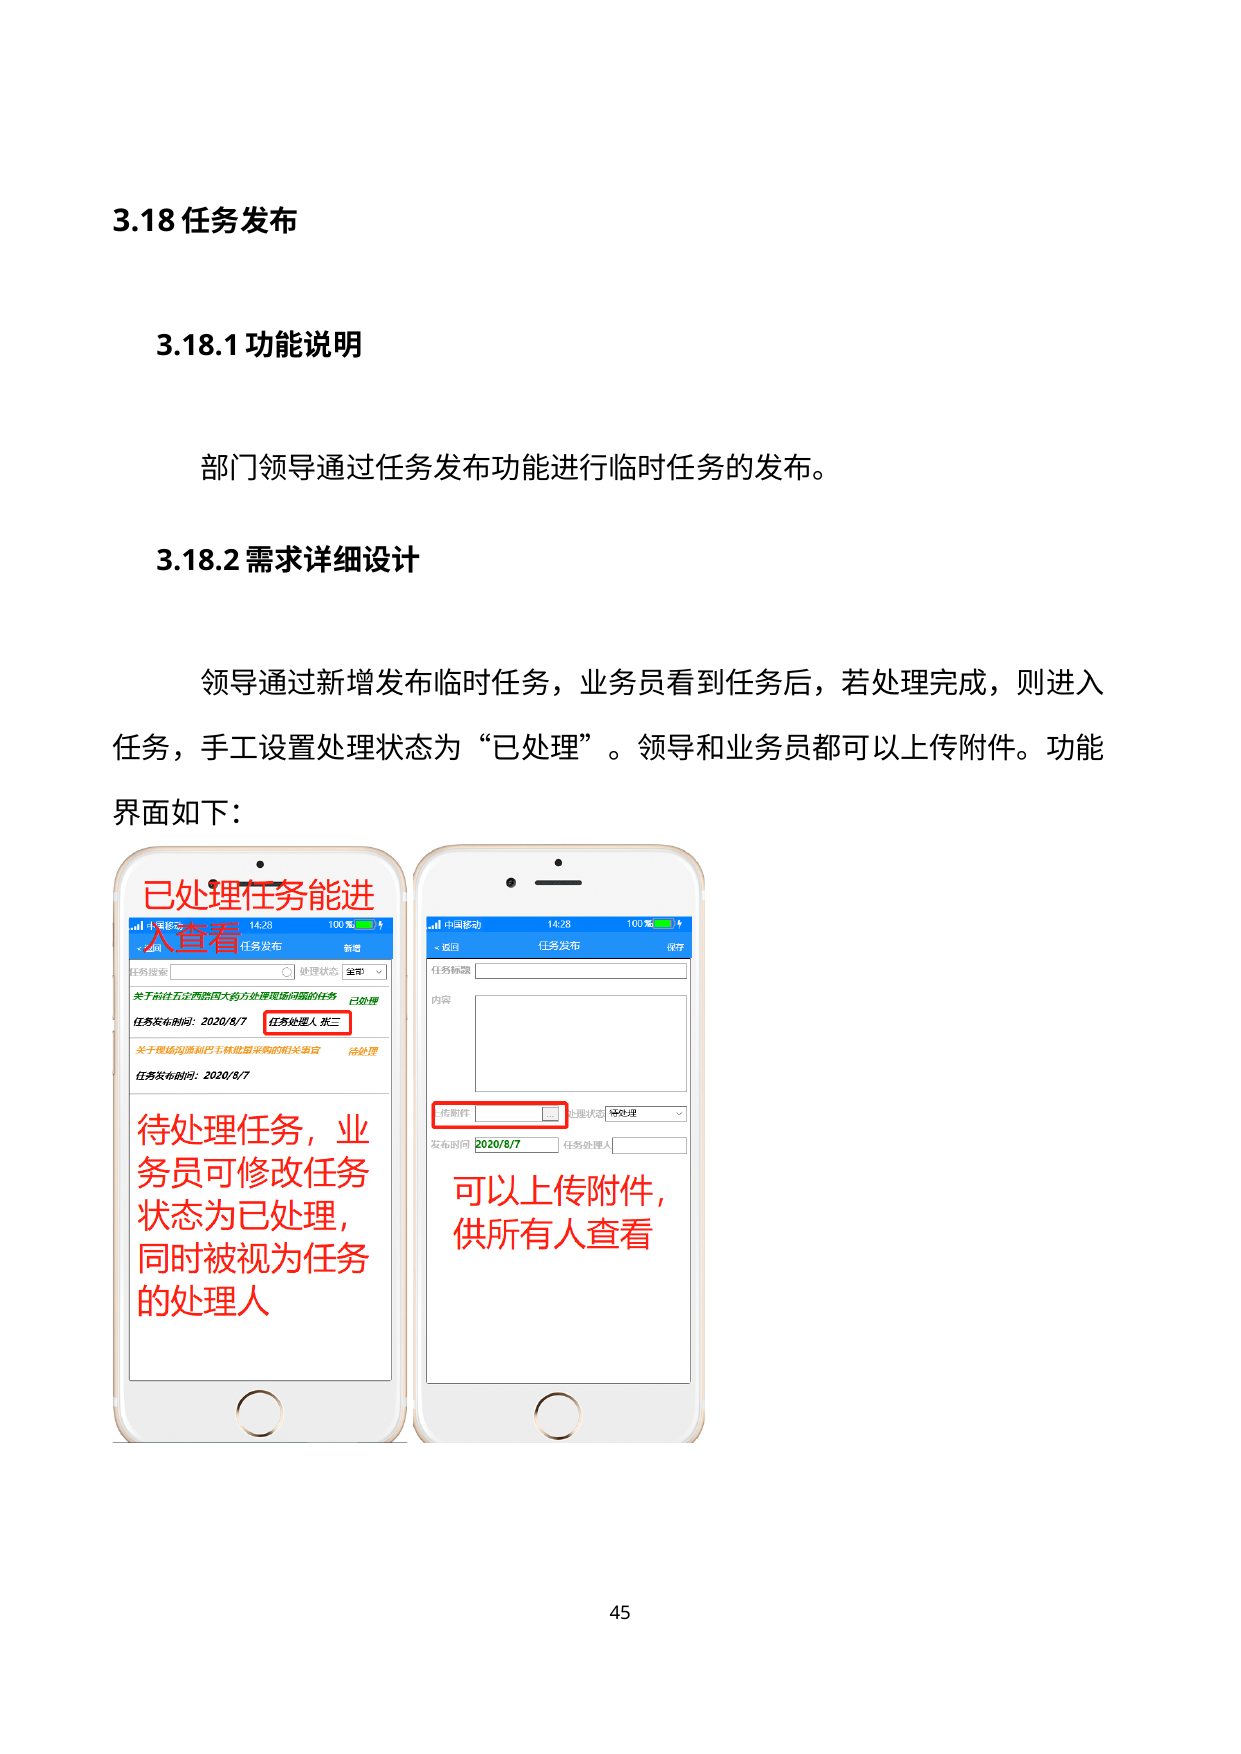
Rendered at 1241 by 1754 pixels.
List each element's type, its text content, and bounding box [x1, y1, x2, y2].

subtitle 3.18任务发布 [112, 187, 1128, 252]
text 领导通过新增发布临时任务，业务员看到任务后，若处理完成，则进入任务，手工设置处理状态为“已处理”。领导和业务员都可以上传附件。功能界面如下： [112, 648, 1128, 843]
subtitle 3.18.1功能说明 [112, 310, 1128, 375]
subtitle 3.18.2需求详细设计 [112, 525, 1128, 590]
picture [413, 843, 705, 1443]
picture [112, 844, 408, 1443]
text 部门领导通过任务发布功能进行临时任务的发布。 [156, 433, 1128, 498]
